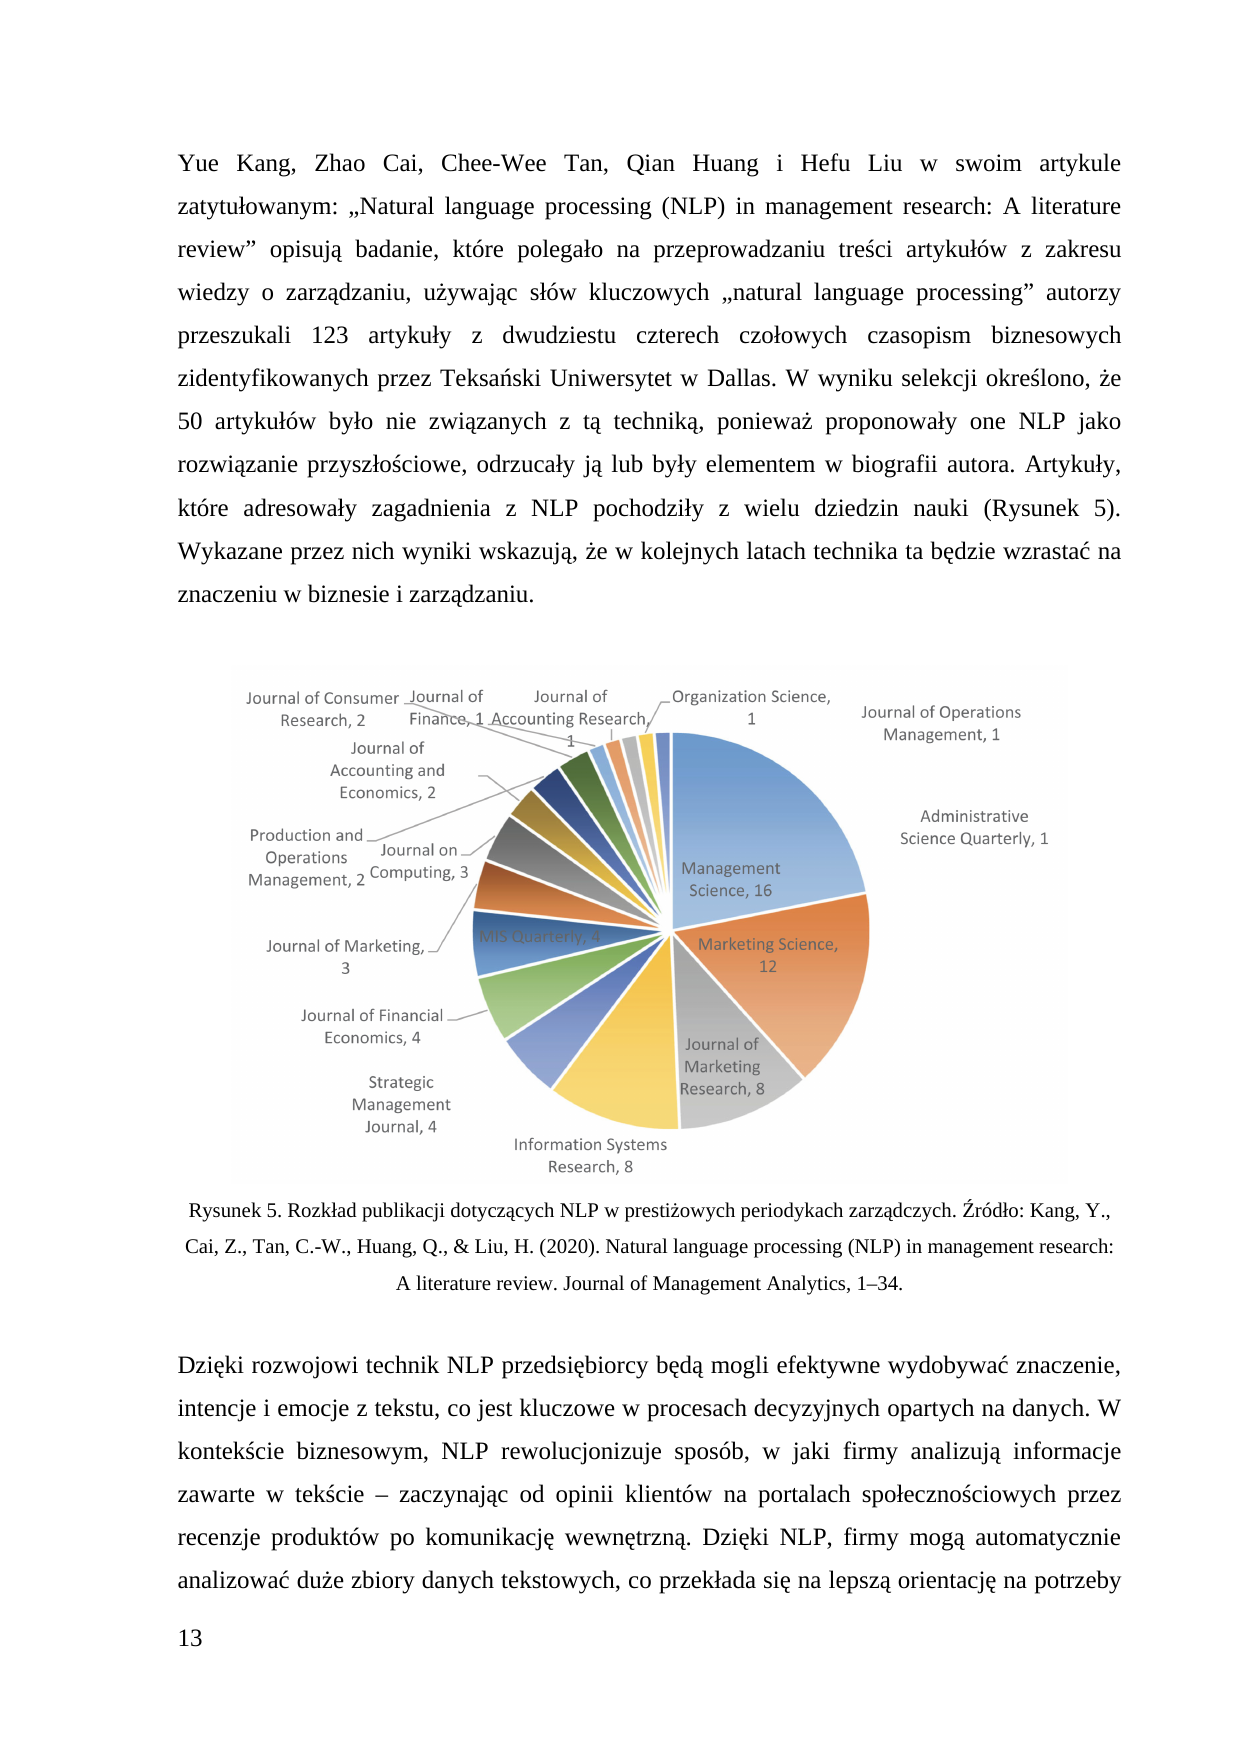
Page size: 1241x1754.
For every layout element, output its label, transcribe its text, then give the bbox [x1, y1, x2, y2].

text Yue Kang, Zhao Cai, Chee-Wee Tan, Qian Huang i Hefu Liu w swoim artykule zatytułowanym: „Natural language processing (NLP) in management research: A literature review” opisują badanie, które polegało na przeprowadzaniu treści artykułów z zakresu wiedzy o zarządzaniu, używając słów kluczowych „natural language processing” autorzy przeszukali 123 artykuły z dwudziestu czterech czołowych czasopism biznesowych zidentyfikowanych przez Teksański Uniwersytet w Dallas. W wyniku selekcji określono, że 50 artykułów było nie związanych z tą techniką, ponieważ proponowały one NLP jako rozwiązanie przyszłościowe, odrzucały ją lub były elementem w biografii autora. Artykuły, które adresowały zagadnienia z NLP pochodziły z wielu dziedzin nauki (Rysunek 5). Wykazane przez nich wyniki wskazują, że w kolejnych latach technika ta będzie wzrastać na znaczeniu w biznesie i zarządzaniu. [177, 148, 1122, 608]
text Rysunek 5. Rozkład publikacji dotyczących NLP w prestiżowych periodykach zarządczych. Źródło: Kang, Y., Cai, Z., Tan, C.-W., Huang, Q., & Liu, H. (2020). Natural language processing (NLP) in management research: A literature review. Journal of Management Analytics, 1–34. [177, 1198, 1122, 1294]
picture [231, 665, 1069, 1184]
